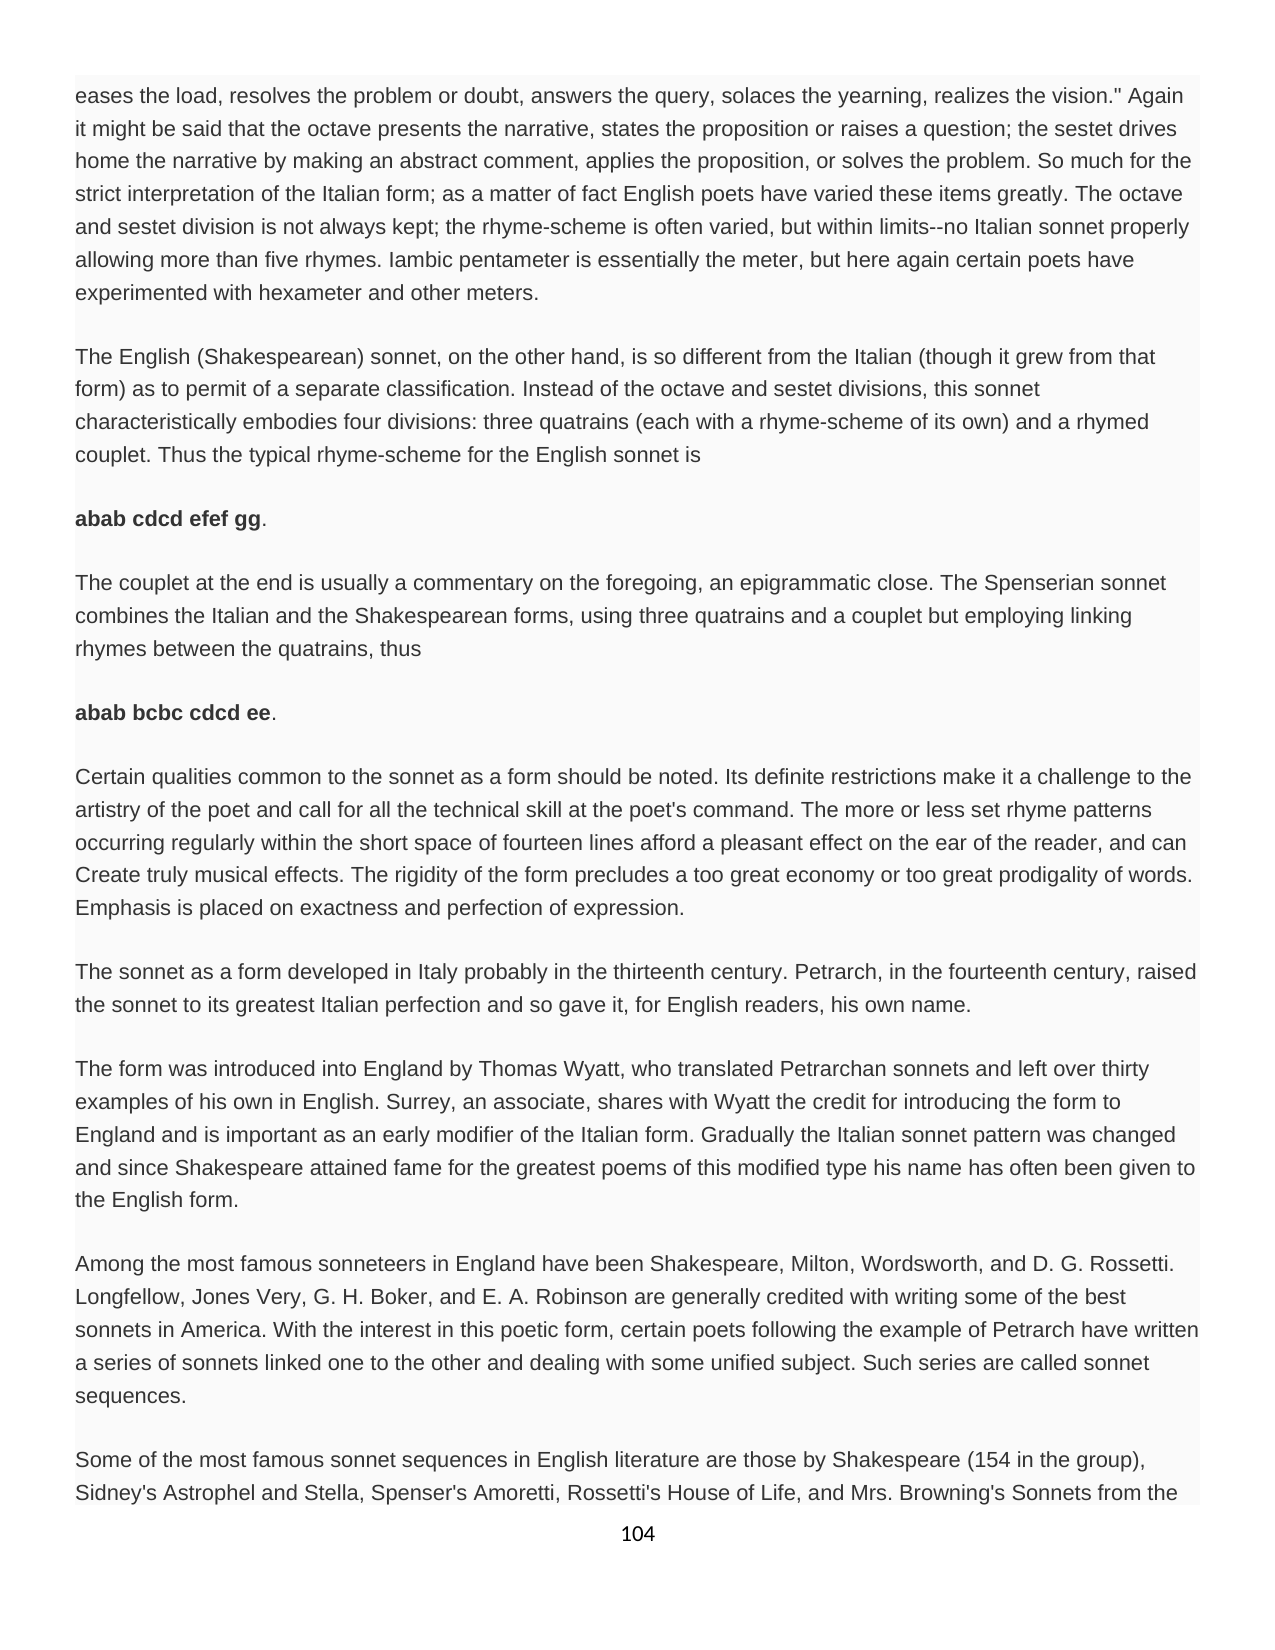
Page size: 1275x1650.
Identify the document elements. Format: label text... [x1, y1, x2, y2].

text Certain qualities common to the sonnet as a form should be noted. Its definite restrictions make it a challenge to the artistry of the poet and call for all the technical skill at the poet's command. The more or less set rhyme patterns occurring regularly within the short space of fourteen lines afford a pleasant effect on the ear of the reader, and can Create truly musical effects. The rigidity of the form precludes a too great economy or too great prodigality of words. Emphasis is placed on exactness and perfection of expression. [75, 756, 1200, 920]
text The form was introduced into England by Thomas Wyatt, who translated Petrarchan sonnets and left over thirty examples of his own in English. Surrey, an associate, shares with Wyatt the credit for introducing the form to England and is important as an early modifier of the Italian form. Gradually the Italian sonnet pattern was changed and since Shakespeare attained fame for the greatest poems of this modified type his name has often been given to the English form. [75, 1048, 1200, 1212]
text The English (Shakespearean) sonnet, on the other hand, is so different from the Italian (though it grew from that form) as to permit of a separate classification. Instead of the octave and sestet divisions, this sonnet characteristically embodies four divisions: three quatrains (each with a rhyme-scheme of its own) and a rhymed couplet. Thus the typical rhyme-scheme for the English sonnet is [75, 336, 1200, 467]
text The sonnet as a form developed in Italy probably in the thirteenth century. Petrarch, in the fourteenth century, raised the sonnet to its greatest Italian perfection and so gave it, for English readers, his own name. [75, 952, 1200, 1017]
text abab bcbc cdcd ee. [75, 692, 1200, 725]
text abab cdcd efef gg. [75, 498, 1200, 531]
text Among the most famous sonneteers in England have been Shakespeare, Milton, Wordsworth, and D. G. Rossetti. Longfellow, Jones Very, G. H. Boker, and E. A. Robinson are generally credited with writing some of the best sonnets in America. With the interest in this poetic form, certain poets following the example of Petrarch have written a series of sonnets linked one to the other and dealing with some unified subject. Such series are called sonnet sequences. [75, 1244, 1200, 1408]
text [75, 75, 1200, 305]
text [75, 1439, 1200, 1505]
text The couplet at the end is usually a commentary on the foregoing, an epigrammatic close. The Spenserian sonnet combines the Italian and the Shakespearean forms, using three quatrains and a couplet but employing linking rhymes between the quatrains, thus [75, 562, 1200, 661]
